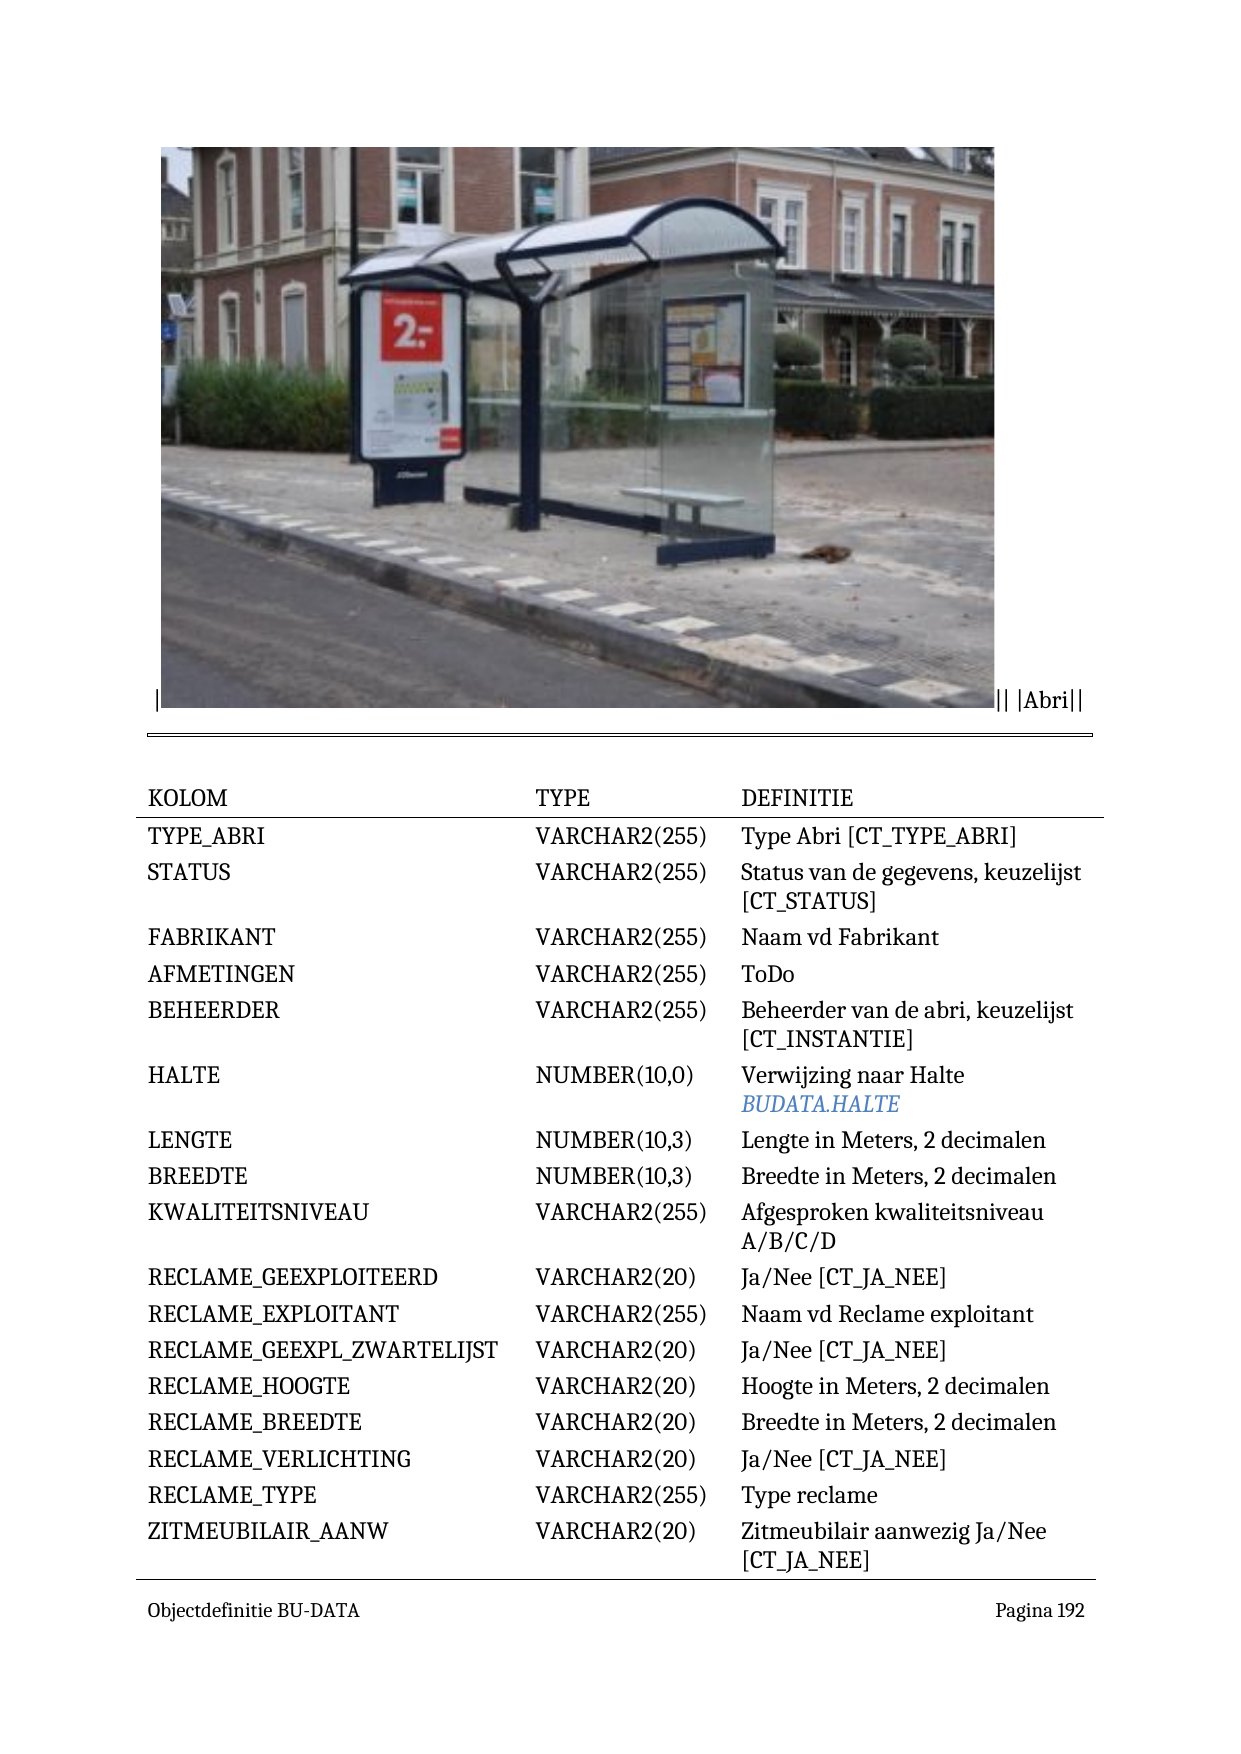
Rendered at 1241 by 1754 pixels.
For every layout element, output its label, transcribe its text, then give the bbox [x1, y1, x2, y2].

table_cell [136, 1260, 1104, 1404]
picture [161, 147, 995, 708]
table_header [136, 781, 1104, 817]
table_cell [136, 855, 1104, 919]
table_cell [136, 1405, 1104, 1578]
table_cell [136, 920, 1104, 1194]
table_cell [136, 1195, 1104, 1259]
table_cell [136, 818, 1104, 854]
